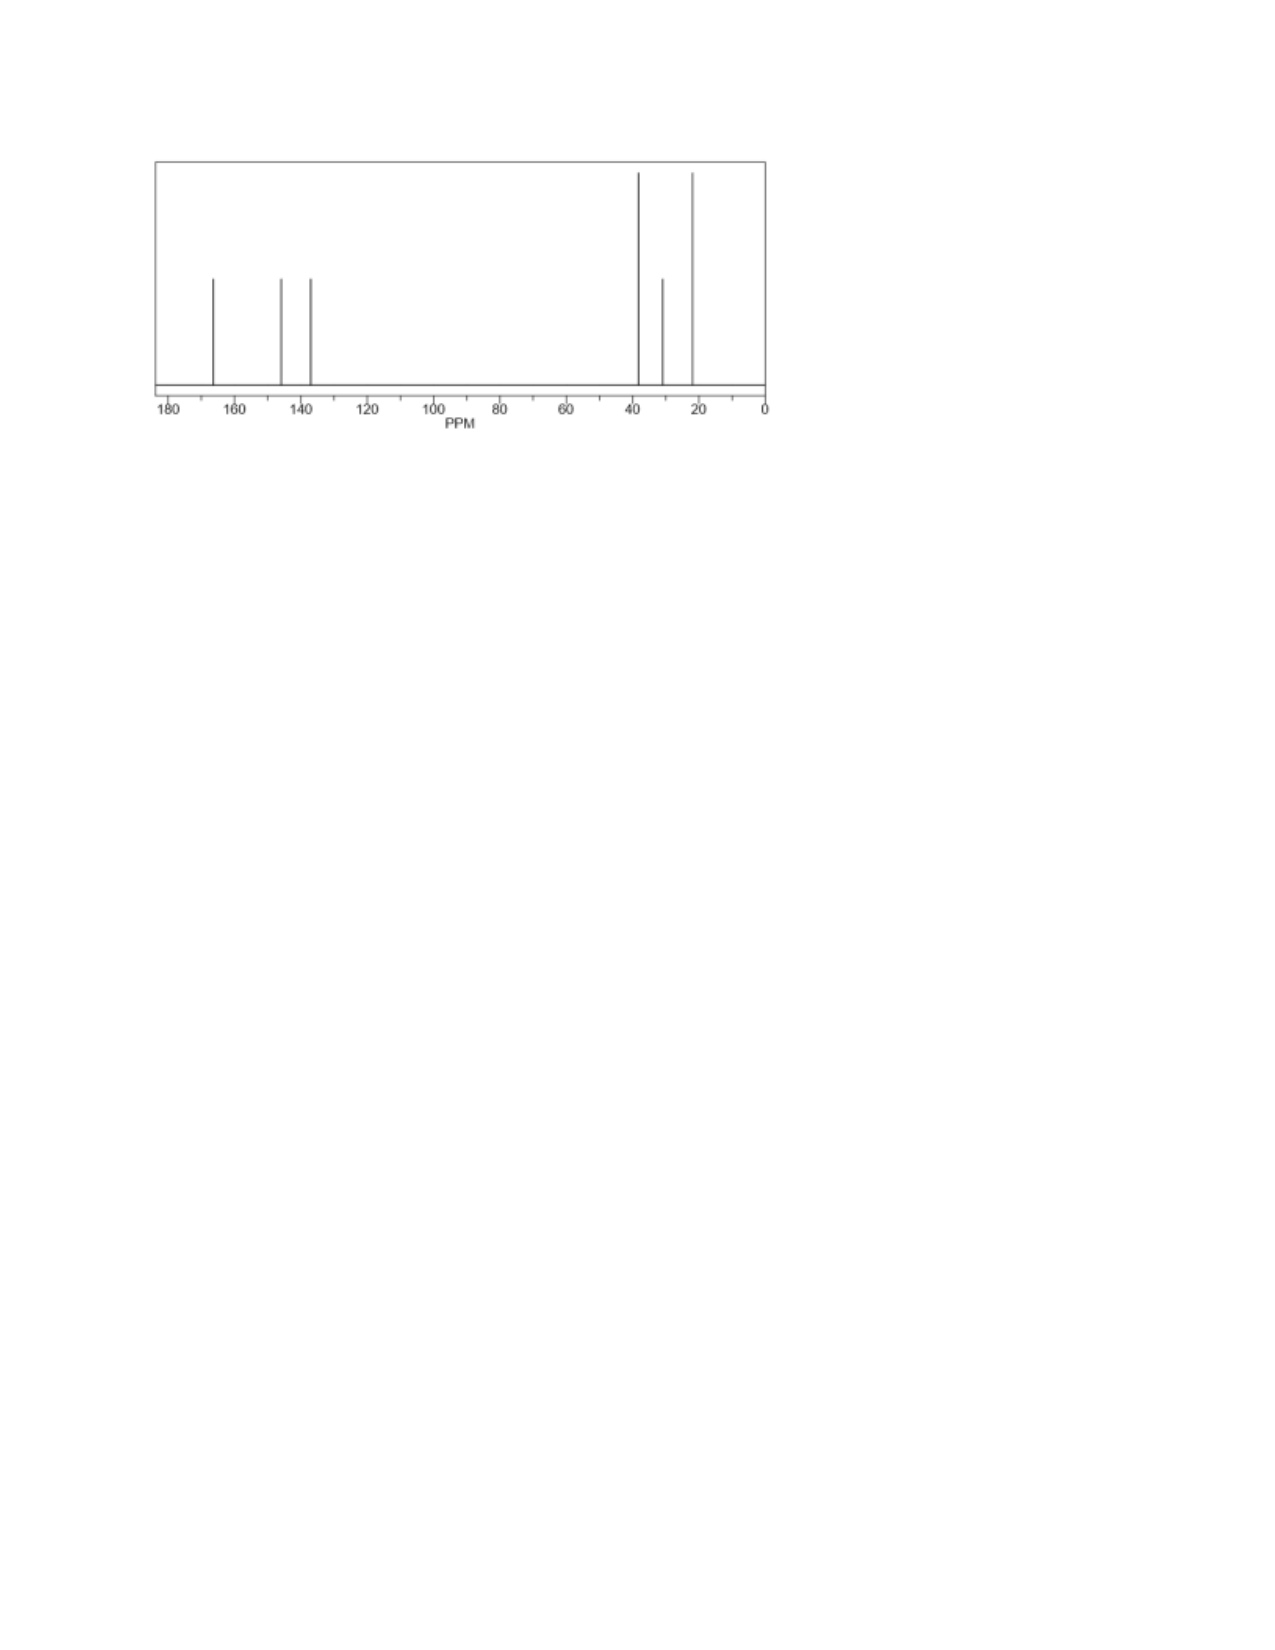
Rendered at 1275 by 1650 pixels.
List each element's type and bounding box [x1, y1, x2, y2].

picture [150, 150, 775, 435]
